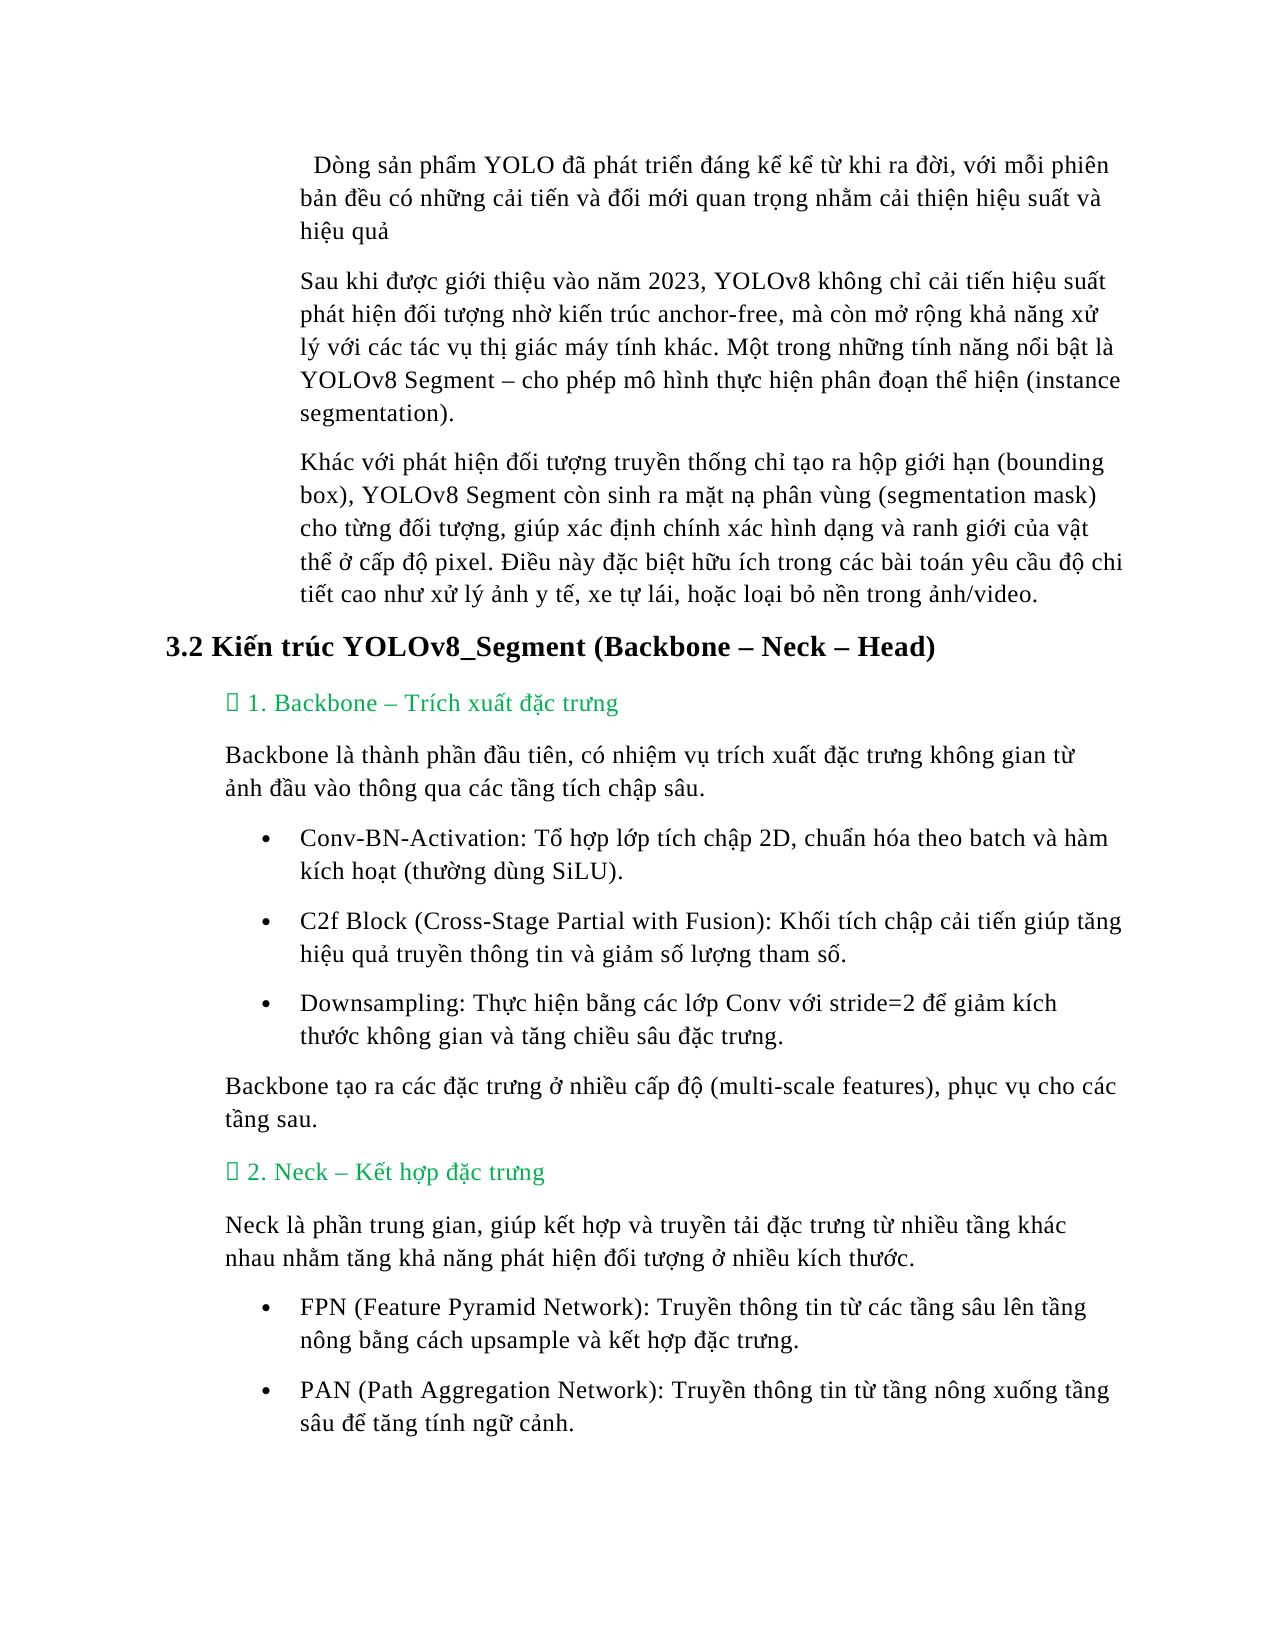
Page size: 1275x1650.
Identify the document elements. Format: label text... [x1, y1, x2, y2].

list FPN (Feature Pyramid Network): Truyền thông tin từ các tầng sâu lên tầng nông bằng cách upsample và kết hợp đặc trưng. [262, 1292, 1125, 1354]
text 🔷 2. Neck – Kết hợp đặc trưng [225, 1154, 1125, 1188]
text Backbone tạo ra các đặc trưng ở nhiều cấp độ (multi-scale features), phục vụ cho các tầng sau. [225, 1071, 1125, 1133]
text Backbone là thành phần đầu tiên, có nhiệm vụ trích xuất đặc trưng không gian từ ảnh đầu vào thông qua các tầng tích chập sâu. [225, 740, 1125, 802]
text Khác với phát hiện đối tượng truyền thống chỉ tạo ra hộp giới hạn (bounding box), YOLOv8 Segment còn sinh ra mặt nạ phân vùng (segmentation mask) cho từng đối tượng, giúp xác định chính xác hình dạng và ranh giới của vật thể ở cấp độ pixel. Điều này đặc biệt hữu ích trong các bài toán yêu cầu độ chi tiết cao như xử lý ảnh y tế, xe tự lái, hoặc loại bỏ nền trong ảnh/video. [300, 447, 1125, 608]
list Conv-BN-Activation: Tổ hợp lớp tích chập 2D, chuẩn hóa theo batch và hàm kích hoạt (thường dùng SiLU). [262, 823, 1125, 885]
list C2f Block (Cross-Stage Partial with Fusion): Khối tích chập cải tiến giúp tăng hiệu quả truyền thông tin và giảm số lượng tham số. [262, 906, 1125, 967]
list Downsampling: Thực hiện bằng các lớp Conv với stride=2 để giảm kích thước không gian và tăng chiều sâu đặc trưng. [262, 988, 1125, 1050]
text Sau khi được giới thiệu vào năm 2023, YOLOv8 không chỉ cải tiến hiệu suất phát hiện đối tượng nhờ kiến trúc anchor-free, mà còn mở rộng khả năng xử lý với các tác vụ thị giác máy tính khác. Một trong những tính năng nổi bật là YOLOv8 Segment – cho phép mô hình thực hiện phân đoạn thể hiện (instance segmentation). [300, 266, 1125, 427]
text Dòng sản phẩm YOLO đã phát triển đáng kể kể từ khi ra đời, với mỗi phiên bản đều có những cải tiến và đổi mới quan trọng nhằm cải thiện hiệu suất và hiệu quả [300, 150, 1125, 245]
list PAN (Path Aggregation Network): Truyền thông tin từ tầng nông xuống tầng sâu để tăng tính ngữ cảnh. [262, 1375, 1125, 1437]
text 3.2 Kiến trúc YOLOv8_Segment (Backbone – Neck – Head) [150, 629, 1125, 663]
text Neck là phần trung gian, giúp kết hợp và truyền tải đặc trưng từ nhiều tầng khác nhau nhằm tăng khả năng phát hiện đối tượng ở nhiều kích thước. [225, 1210, 1125, 1271]
text 🔷 1. Backbone – Trích xuất đặc trưng [225, 684, 1125, 718]
